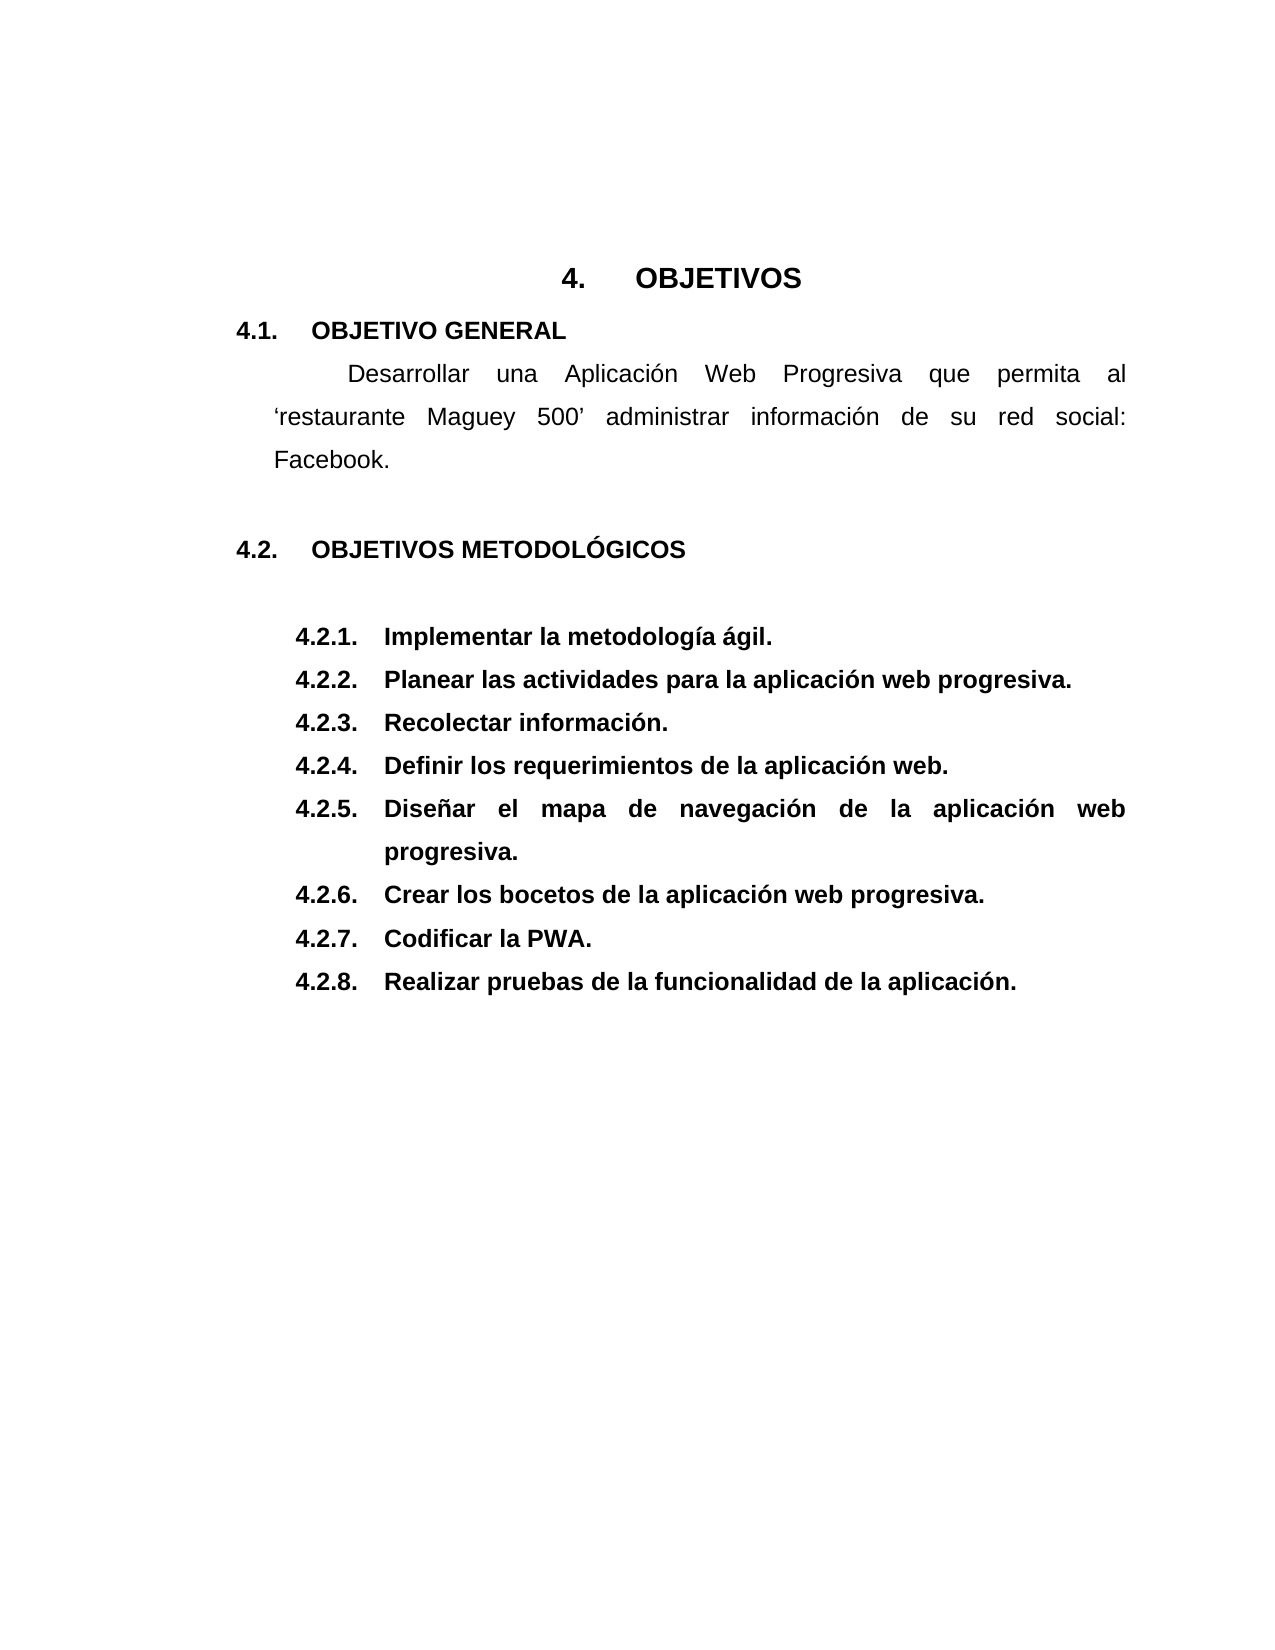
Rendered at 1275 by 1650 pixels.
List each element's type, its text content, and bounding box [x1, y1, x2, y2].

subtitle OBJETIVOS [236, 261, 1127, 295]
text Desarrollar una Aplicación Web Progresiva que permita al ‘restaurante Maguey 500’ administrar información de su red social: Facebook. [273, 359, 1127, 474]
list Definir los requerimientos de la aplicación web. [295, 751, 1127, 780]
list Recolectar información. [295, 708, 1127, 737]
list Codificar la PWA. [295, 924, 1127, 952]
subtitle OBJETIVO GENERAL [236, 316, 1127, 344]
list Crear los bocetos de la aplicación web progresiva. [295, 881, 1127, 909]
list Diseñar el mapa de navegación de la aplicación web progresiva. [295, 794, 1127, 866]
list Realizar pruebas de la funcionalidad de la aplicación. [295, 967, 1127, 996]
list Implementar la metodología ágil. [295, 622, 1127, 651]
list Planear las actividades para la aplicación web progresiva. [295, 665, 1127, 694]
subtitle OBJETIVOS METODOLÓGICOS [236, 536, 1127, 564]
